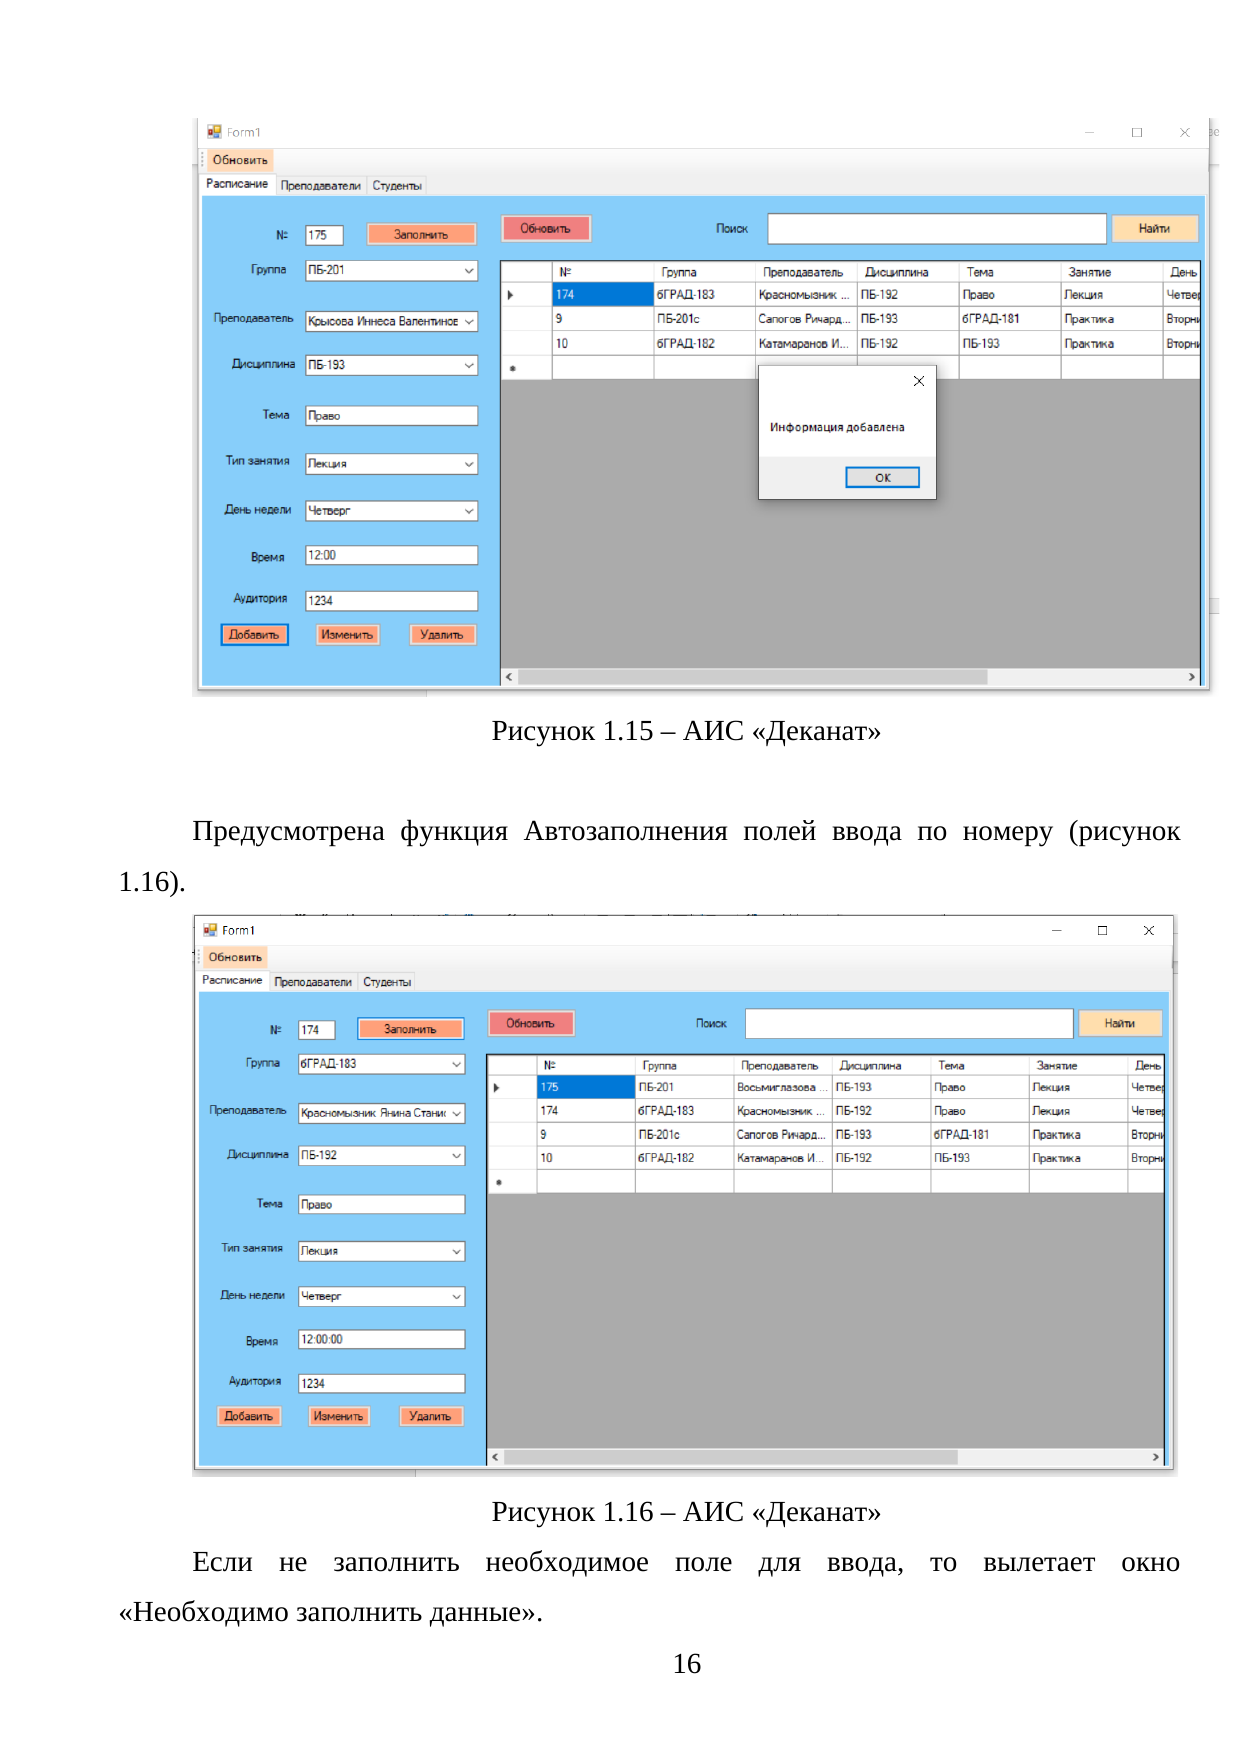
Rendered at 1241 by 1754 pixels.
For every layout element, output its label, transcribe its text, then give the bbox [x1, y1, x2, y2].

picture [192, 118, 1220, 697]
text Если не заполнить необходимое поле для ввода, то вылетает окно «Необходимо заполнить данные». [118, 1544, 1181, 1628]
text Рисунок 1.16 – АИС «Деканат» [118, 1494, 1181, 1527]
text Рисунок 1.15 – АИС «Деканат» [118, 713, 1181, 746]
text Предусмотрена функция Автозаполнения полей ввода по номеру (рисунок 1.16). [118, 813, 1181, 897]
picture [192, 914, 1179, 1477]
